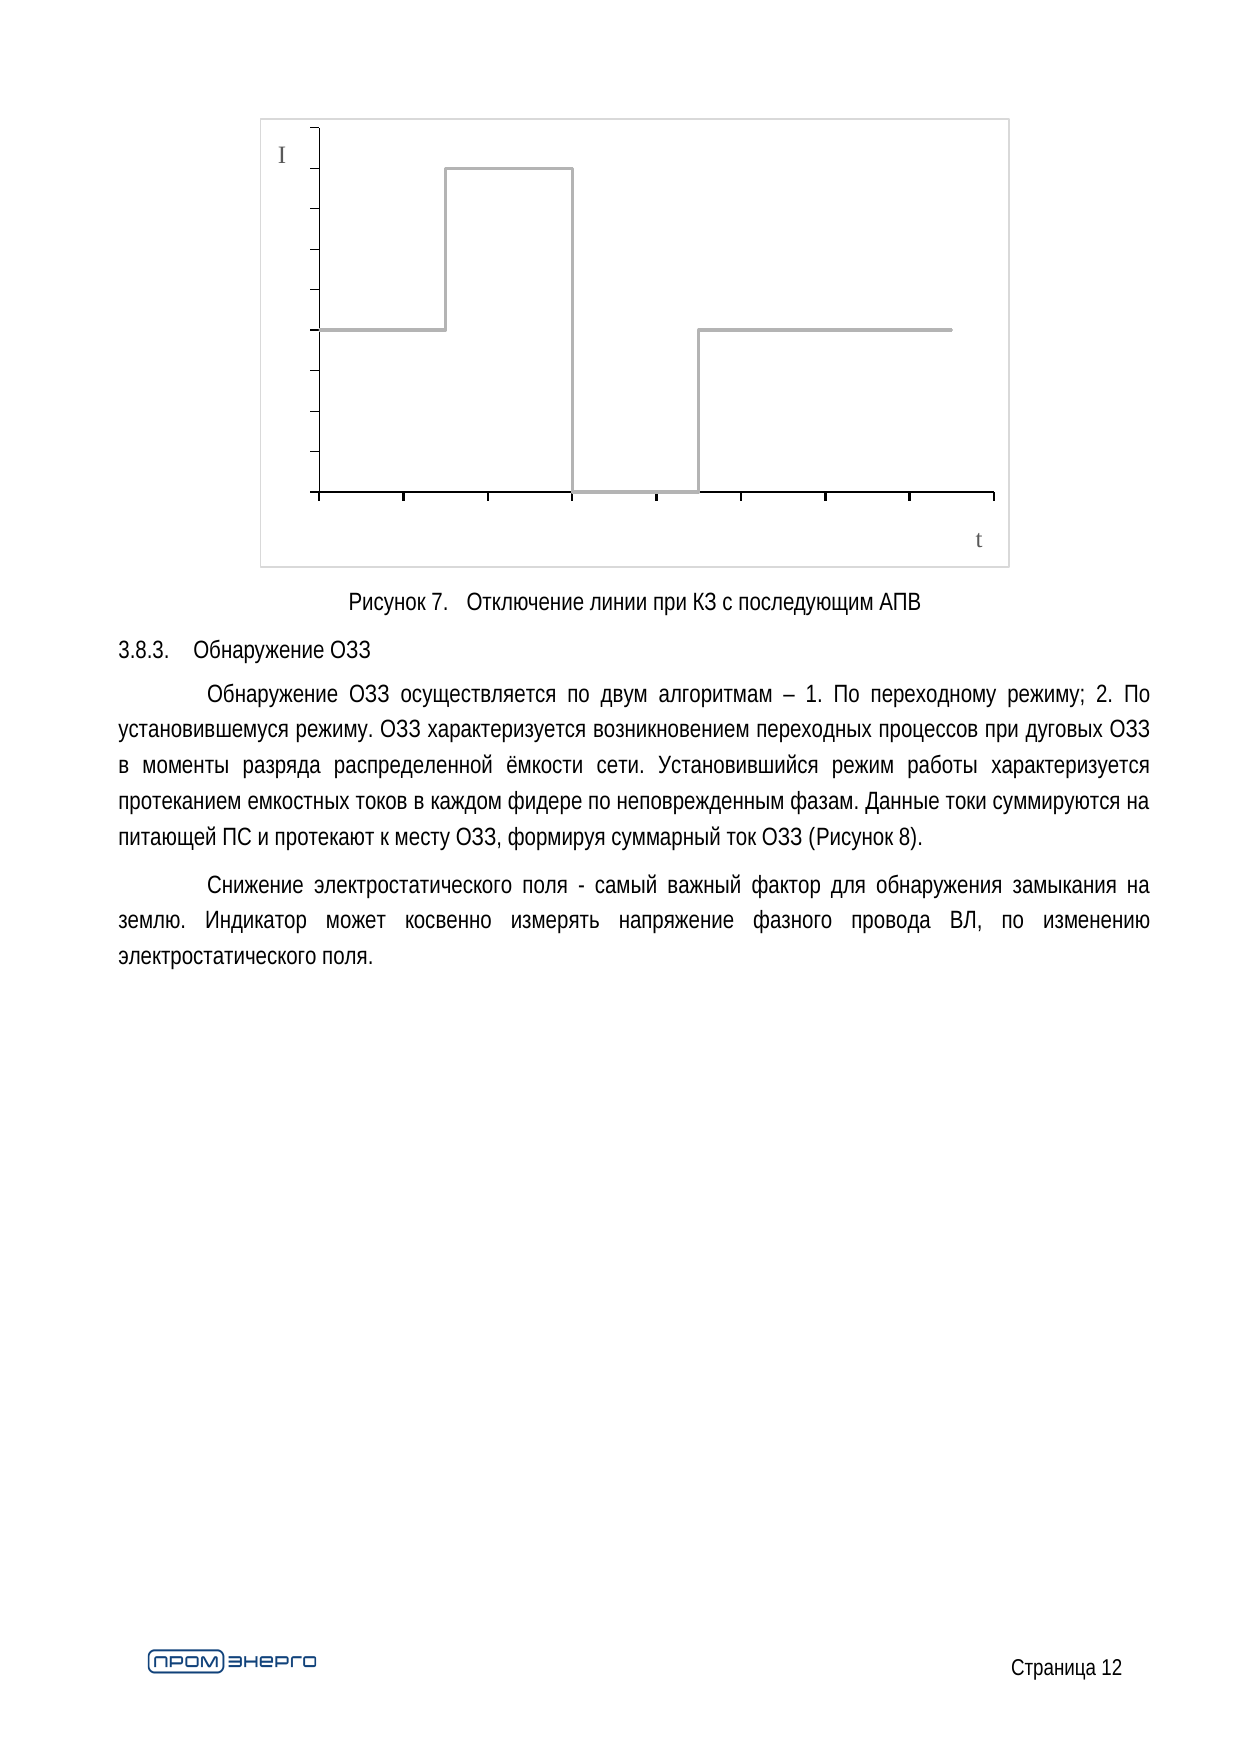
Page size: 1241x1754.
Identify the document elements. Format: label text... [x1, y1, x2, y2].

picture [147, 1645, 317, 1676]
list Отключение линии при КЗ с последующим АПВ [118, 587, 1152, 616]
subtitle Обнаружение ОЗЗ [118, 635, 1152, 664]
text Обнаружение ОЗЗ осуществляется по двум алгоритмам – 1. По переходному режиму; 2. По установившемуся режиму. ОЗЗ характеризуется возникновением переходных процессов при дуговых ОЗЗ в моменты разряда распределенной ёмкости сети. Установившийся режим работы характеризуется протеканием емкостных токов в каждом фидере по неповрежденным фазам. Данные токи суммируются на питающей ПС и протекают к месту ОЗЗ, формируя суммарный ток ОЗЗ (Рисунок 8). [118, 679, 1152, 850]
text Снижение электростатического поля - самый важный фактор для обнаружения замыкания на землю. Индикатор может косвенно измерять напряжение фазного провода ВЛ, по изменению электростатического поля. [118, 870, 1152, 970]
